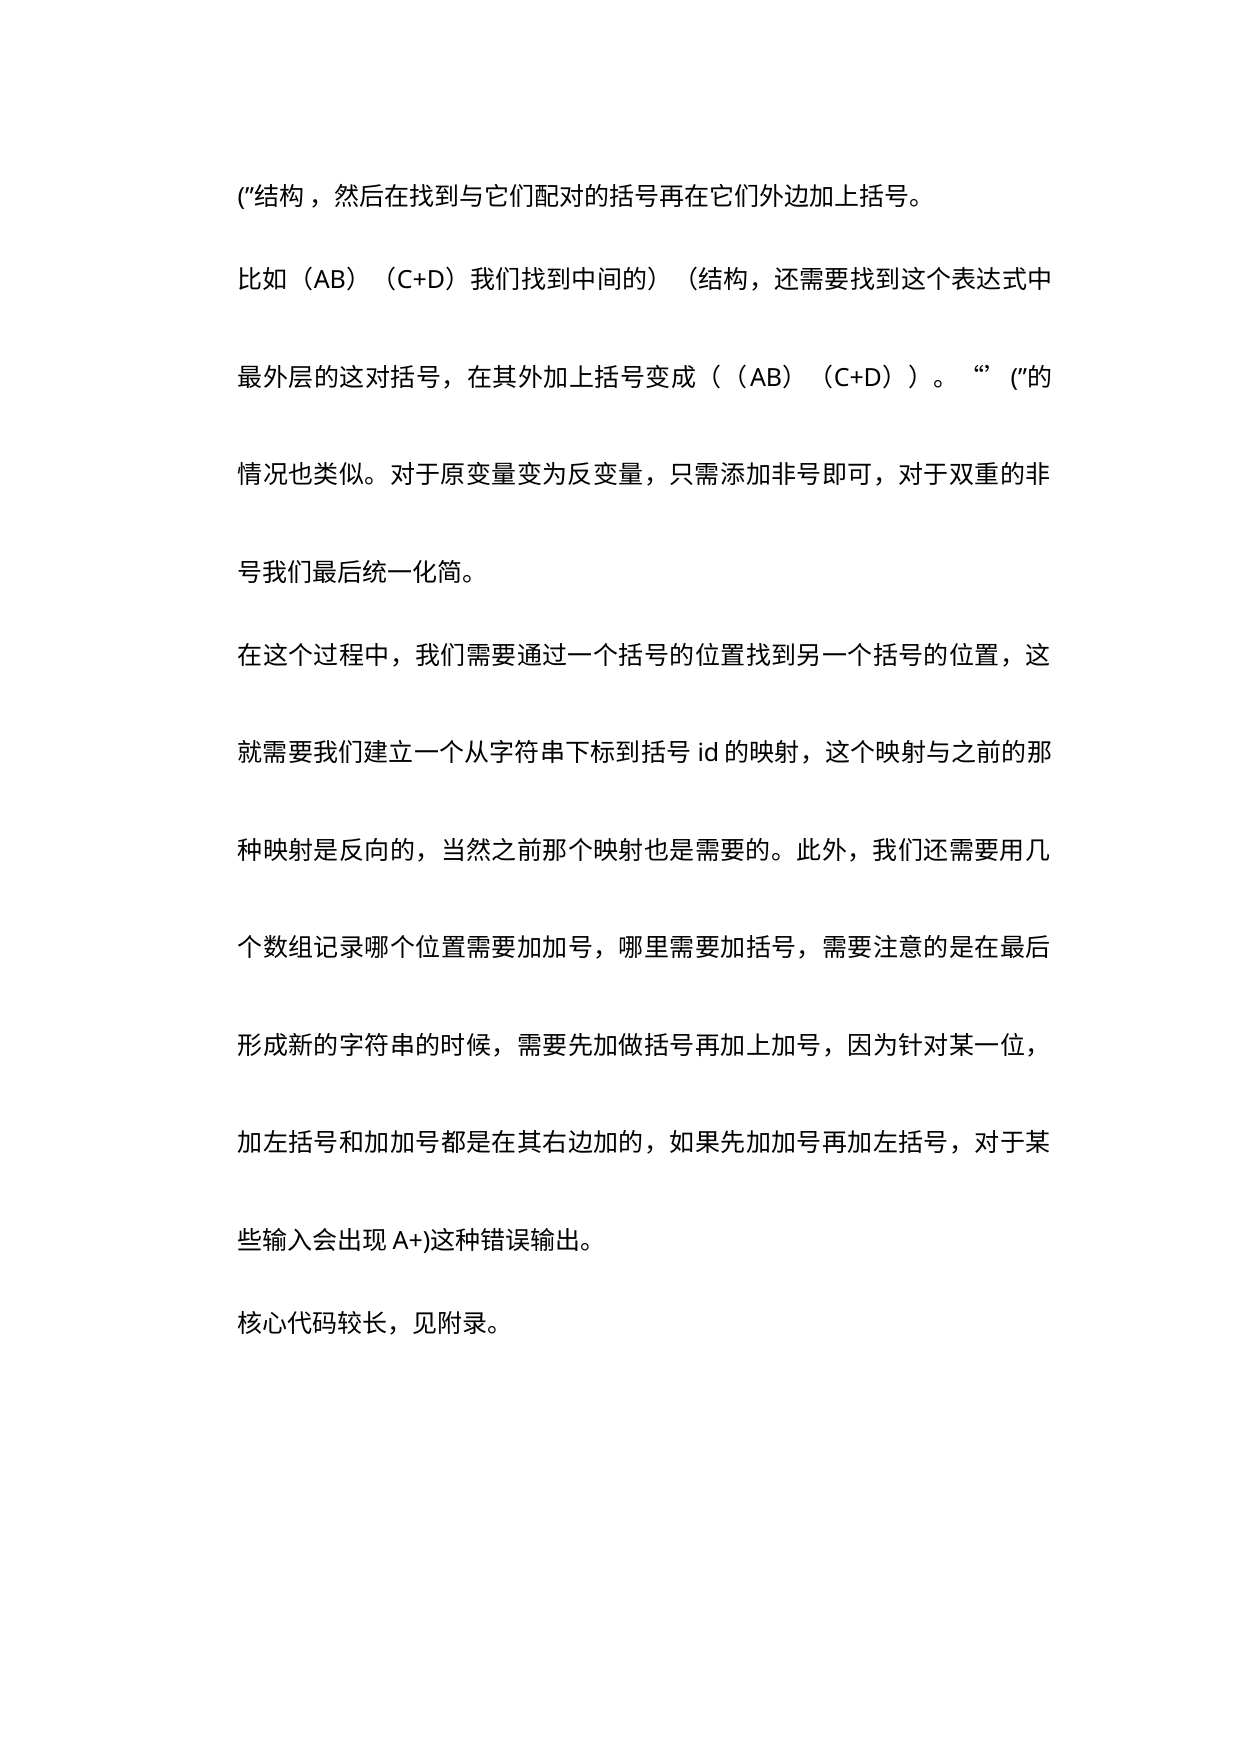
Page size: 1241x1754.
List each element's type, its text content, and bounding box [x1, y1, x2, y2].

list 核心代码较长，见附录。 [237, 1289, 1053, 1354]
list 在这个过程中，我们需要通过一个括号的位置找到另一个括号的位置，这就需要我们建立一个从字符串下标到括号id的映射，这个映射与之前的那种映射是反向的，当然之前那个映射也是需要的。此外，我们还需要用几个数组记录哪个位置需要加加号，哪里需要加括号，需要注意的是在最后形成新的字符串的时候，需要先加做括号再加上加号，因为针对某一位，加左括号和加加号都是在其右边加的，如果先加加号再加左括号，对于某些输入会出现A+)这种错误输出。 [237, 621, 1053, 1271]
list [237, 162, 1053, 227]
list 比如（AB）（C+D）我们找到中间的）（结构，还需要找到这个表达式中最外层的这对括号，在其外加上括号变成（（AB）（C+D））。“’(”的情况也类似。对于原变量变为反变量，只需添加非号即可，对于双重的非号我们最后统一化简。 [237, 245, 1053, 603]
